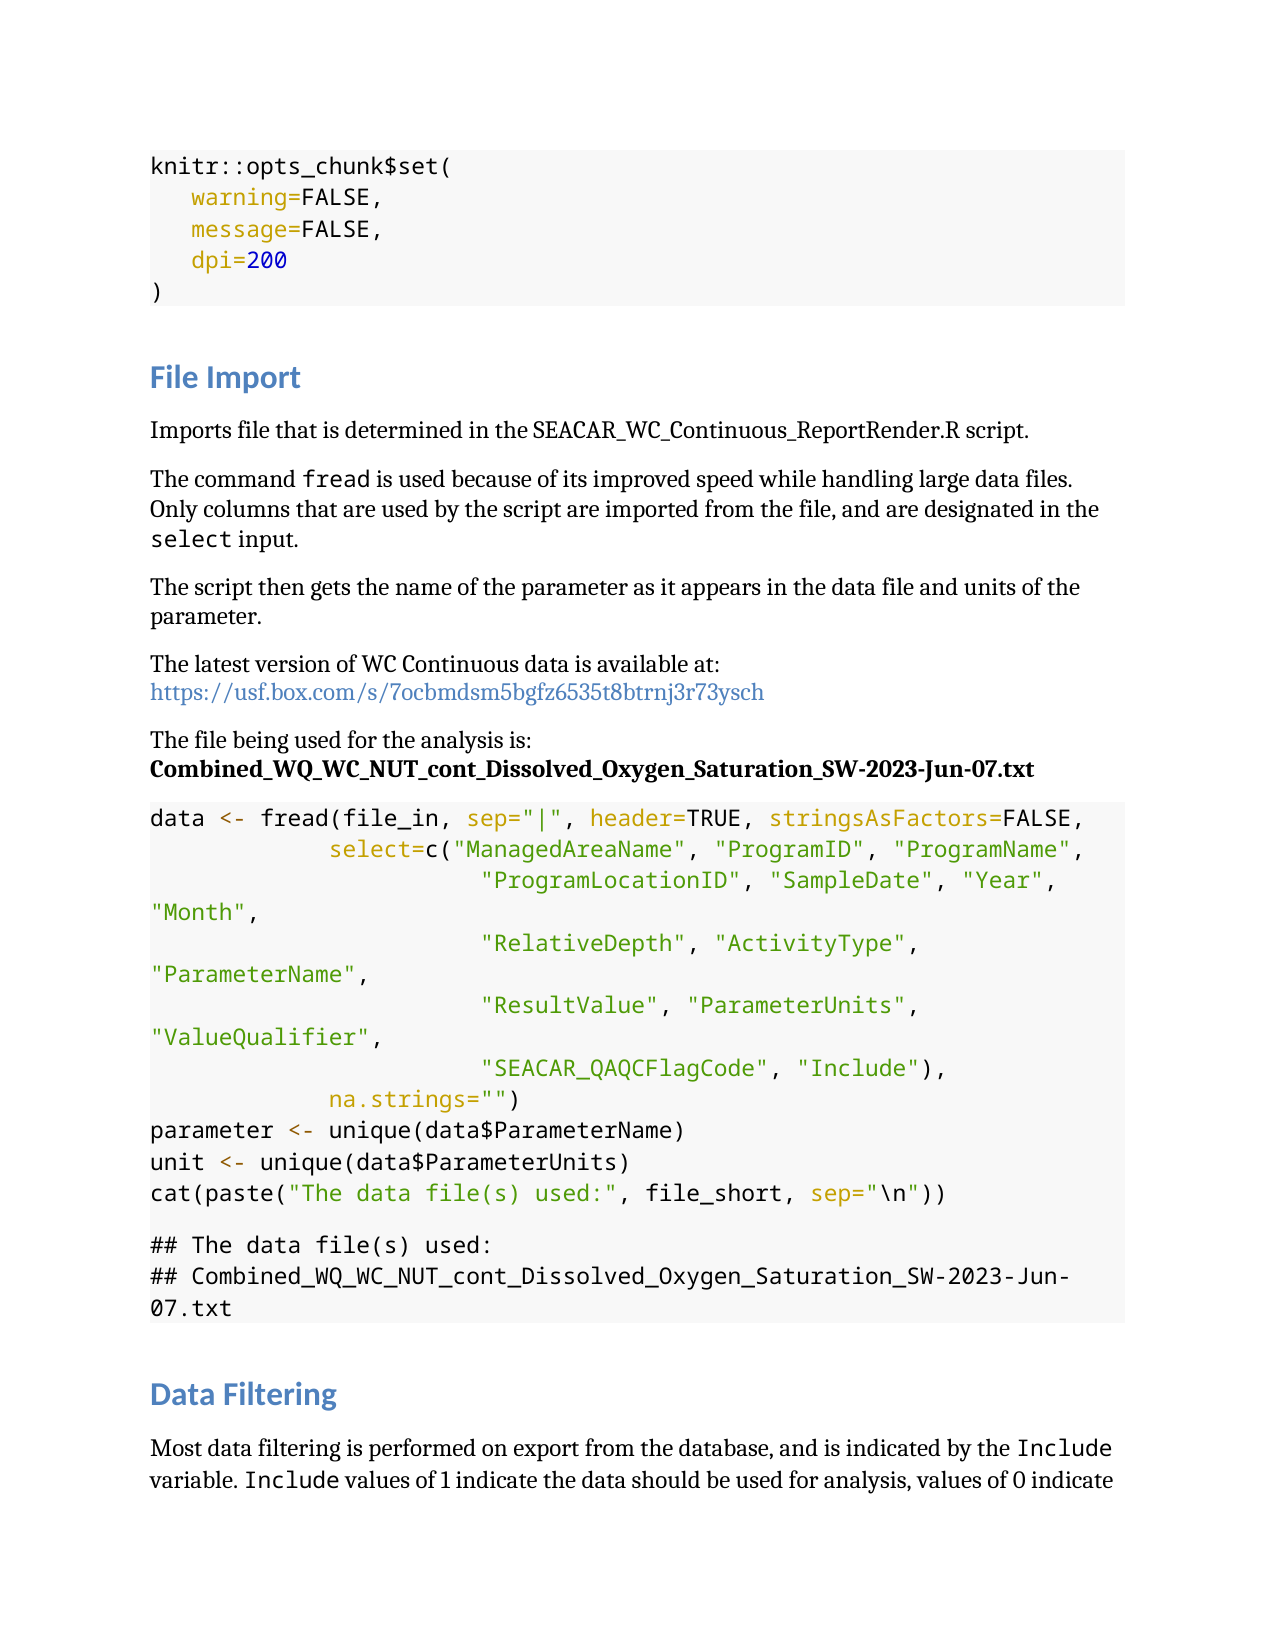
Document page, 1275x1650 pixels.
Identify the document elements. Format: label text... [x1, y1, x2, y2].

text Imports file that is determined in the SEACAR_WC_Continuous_ReportRender.R script. [150, 416, 1125, 444]
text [150, 150, 1125, 306]
text ## The data file(s) used: ## Combined_WQ_WC_NUT_cont_Dissolved_Oxygen_Saturation_SW-2023-Jun-07.txt [150, 1229, 1125, 1323]
text The script then gets the name of the parameter as it appears in the data file and units of the parameter. [150, 573, 1125, 631]
subtitle Data Filtering [150, 1373, 1125, 1413]
text data <- fread(file_in, sep="|", header=TRUE, stringsAsFactors=FALSE, select=c("ManagedAreaName", "ProgramID", "ProgramName", "ProgramLocationID", "SampleDate", "Year", "Month", "RelativeDepth", "ActivityType", "ParameterName", "ResultValue", "ParameterUnits", "ValueQualifier", "SEACAR_QAQCFlagCode", "Include"), na.strings="") parameter <- unique(data$ParameterName) unit <- unique(data$ParameterUnits) cat(paste("The data file(s) used:", file_short, sep="\n")) [150, 802, 1125, 1208]
text The latest version of WC Continuous data is available at: https://usf.box.com/s/7ocbmdsm5bgfz6535t8btrnj3r73ysch [150, 649, 1125, 707]
text The command fread is used because of its improved speed while handling large data files. Only columns that are used by the script are imported from the file, and are designated in the select input. [150, 463, 1125, 554]
text The file being used for the analysis is: Combined_WQ_WC_NUT_cont_Dissolved_Oxygen_Saturation_SW-2023-Jun-07.txt [150, 726, 1125, 783]
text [150, 1432, 1125, 1495]
subtitle File Import [150, 356, 1125, 397]
